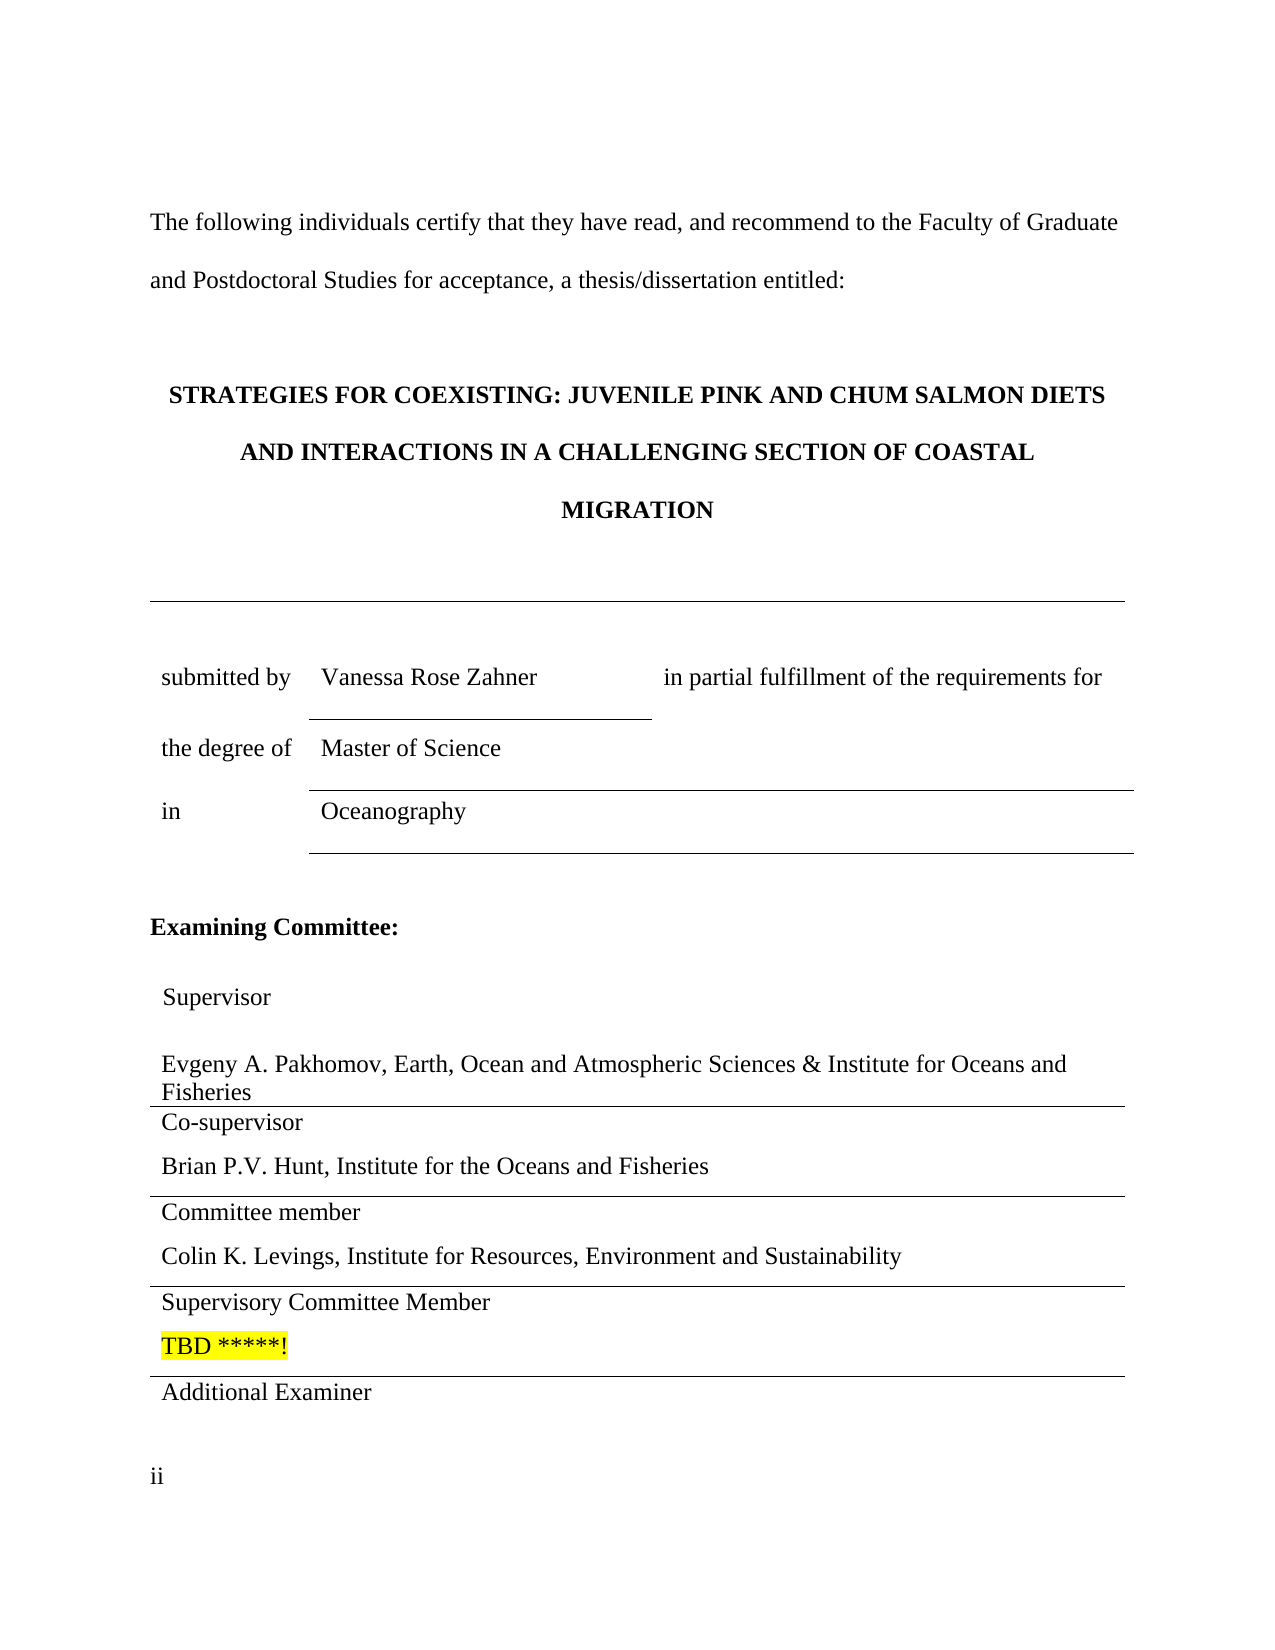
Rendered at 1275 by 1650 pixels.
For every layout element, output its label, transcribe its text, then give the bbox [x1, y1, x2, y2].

table_header STRATEGIES FOR COEXISTING: JUVENILE PINK AND CHUM SALMON DIETS AND INTERACTIONS IN A CHALLENGING SECTION OF COASTAL MIGRATION [150, 380, 1125, 601]
table_cell TBD *****! [150, 1331, 1125, 1376]
table_cell the degree of [150, 719, 309, 790]
table_header in partial fulfillment of the requirements for [652, 659, 1134, 719]
table_header submitted by [150, 659, 309, 719]
table_cell Additional Examiner [150, 1377, 1125, 1421]
text The following individuals certify that they have read, and recommend to the Faculty of Graduate and Postdoctoral Studies for acceptance, a thesis/dissertation entitled: [150, 207, 1125, 294]
table_cell Supervisory Committee Member [150, 1287, 1125, 1331]
table_header Evgeny A. Pakhomov, Earth, Ocean and Atmospheric Sciences & Institute for Oceans and Fisheries [150, 1011, 1125, 1106]
text Examining Committee: [150, 912, 1125, 941]
table_cell Co-supervisor [150, 1107, 1125, 1151]
table_header Vanessa Rose Zahner [309, 659, 652, 719]
text Supervisor [150, 982, 1125, 1011]
table_cell Colin K. Levings, Institute for Resources, Environment and Sustainability [150, 1241, 1125, 1286]
table_cell Oceanography [309, 791, 1134, 853]
table_cell Brian P.V. Hunt, Institute for the Oceans and Fisheries [150, 1151, 1125, 1196]
table_cell Master of Science [309, 719, 1134, 790]
table_cell Committee member [150, 1197, 1125, 1241]
table_cell in [150, 790, 309, 853]
